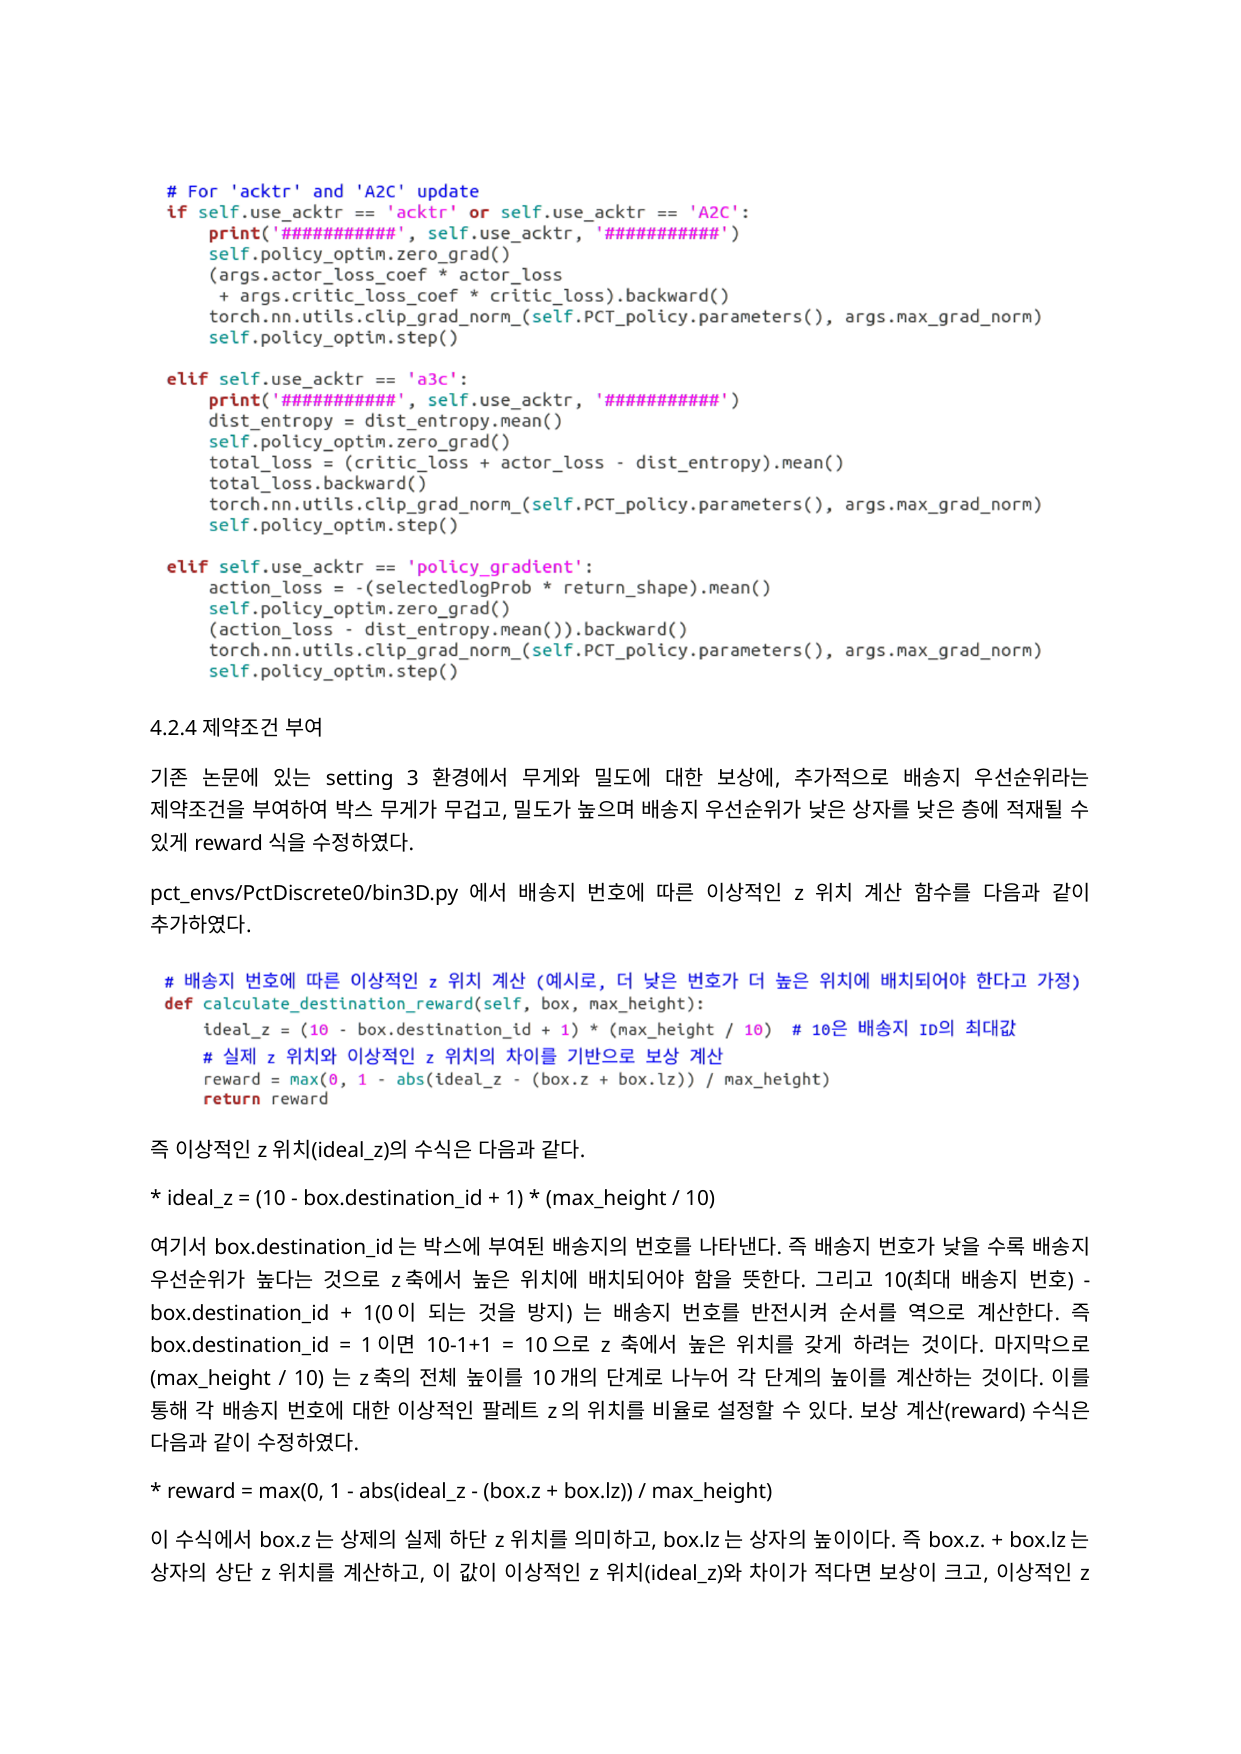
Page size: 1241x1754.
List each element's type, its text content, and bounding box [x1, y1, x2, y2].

text 4.2.4 제약조건 부여 [150, 712, 1090, 742]
text pct_envs/PctDiscrete0/bin3D.py 에서 배송지 번호에 따른 이상적인 z 위치 계산 함수를 다음과 같이 추가하였다. [150, 876, 1090, 939]
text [150, 1523, 1090, 1586]
text * ideal_z = (10 - box.destination_id + 1) * (max_height / 10) [150, 1183, 1090, 1212]
text * reward = max(0, 1 - abs(ideal_z - (box.z + box.lz)) / max_height) [150, 1476, 1090, 1504]
text 기존 논문에 있는 setting 3 환경에서 무게와 밀도에 대한 보상에, 추가적으로 배송지 우선순위라는 제약조건을 부여하여 박스 무게가 무겁고, 밀도가 높으며 배송지 우선순위가 낮은 상자를 낮은 층에 적재될 수 있게 reward 식을 수정하였다. [150, 761, 1090, 857]
picture [150, 177, 1091, 693]
picture [150, 957, 1091, 1115]
text 즉 이상적인 z 위치(ideal_z)의 수식은 다음과 같다. [150, 1134, 1090, 1164]
text 여기서 box.destination_id는 박스에 부여된 배송지의 번호를 나타낸다. 즉 배송지 번호가 낮을 수록 배송지 우선순위가 높다는 것으로 z축에서 높은 위치에 배치되어야 함을 뜻한다. 그리고 10(최대 배송지 번호) - box.destination_id + 1(0이 되는 것을 방지) 는 배송지 번호를 반전시켜 순서를 역으로 계산한다. 즉 box.destination_id = 1이면 10-1+1 = 10으로 z 축에서 높은 위치를 갖게 하려는 것이다. 마지막으로 (max_height / 10) 는 z축의 전체 높이를 10개의 단계로 나누어 각 단계의 높이를 계산하는 것이다. 이를 통해 각 배송지 번호에 대한 이상적인 팔레트 z의 위치를 비율로 설정할 수 있다. 보상 계산(reward) 수식은 다음과 같이 수정하였다. [150, 1230, 1090, 1457]
